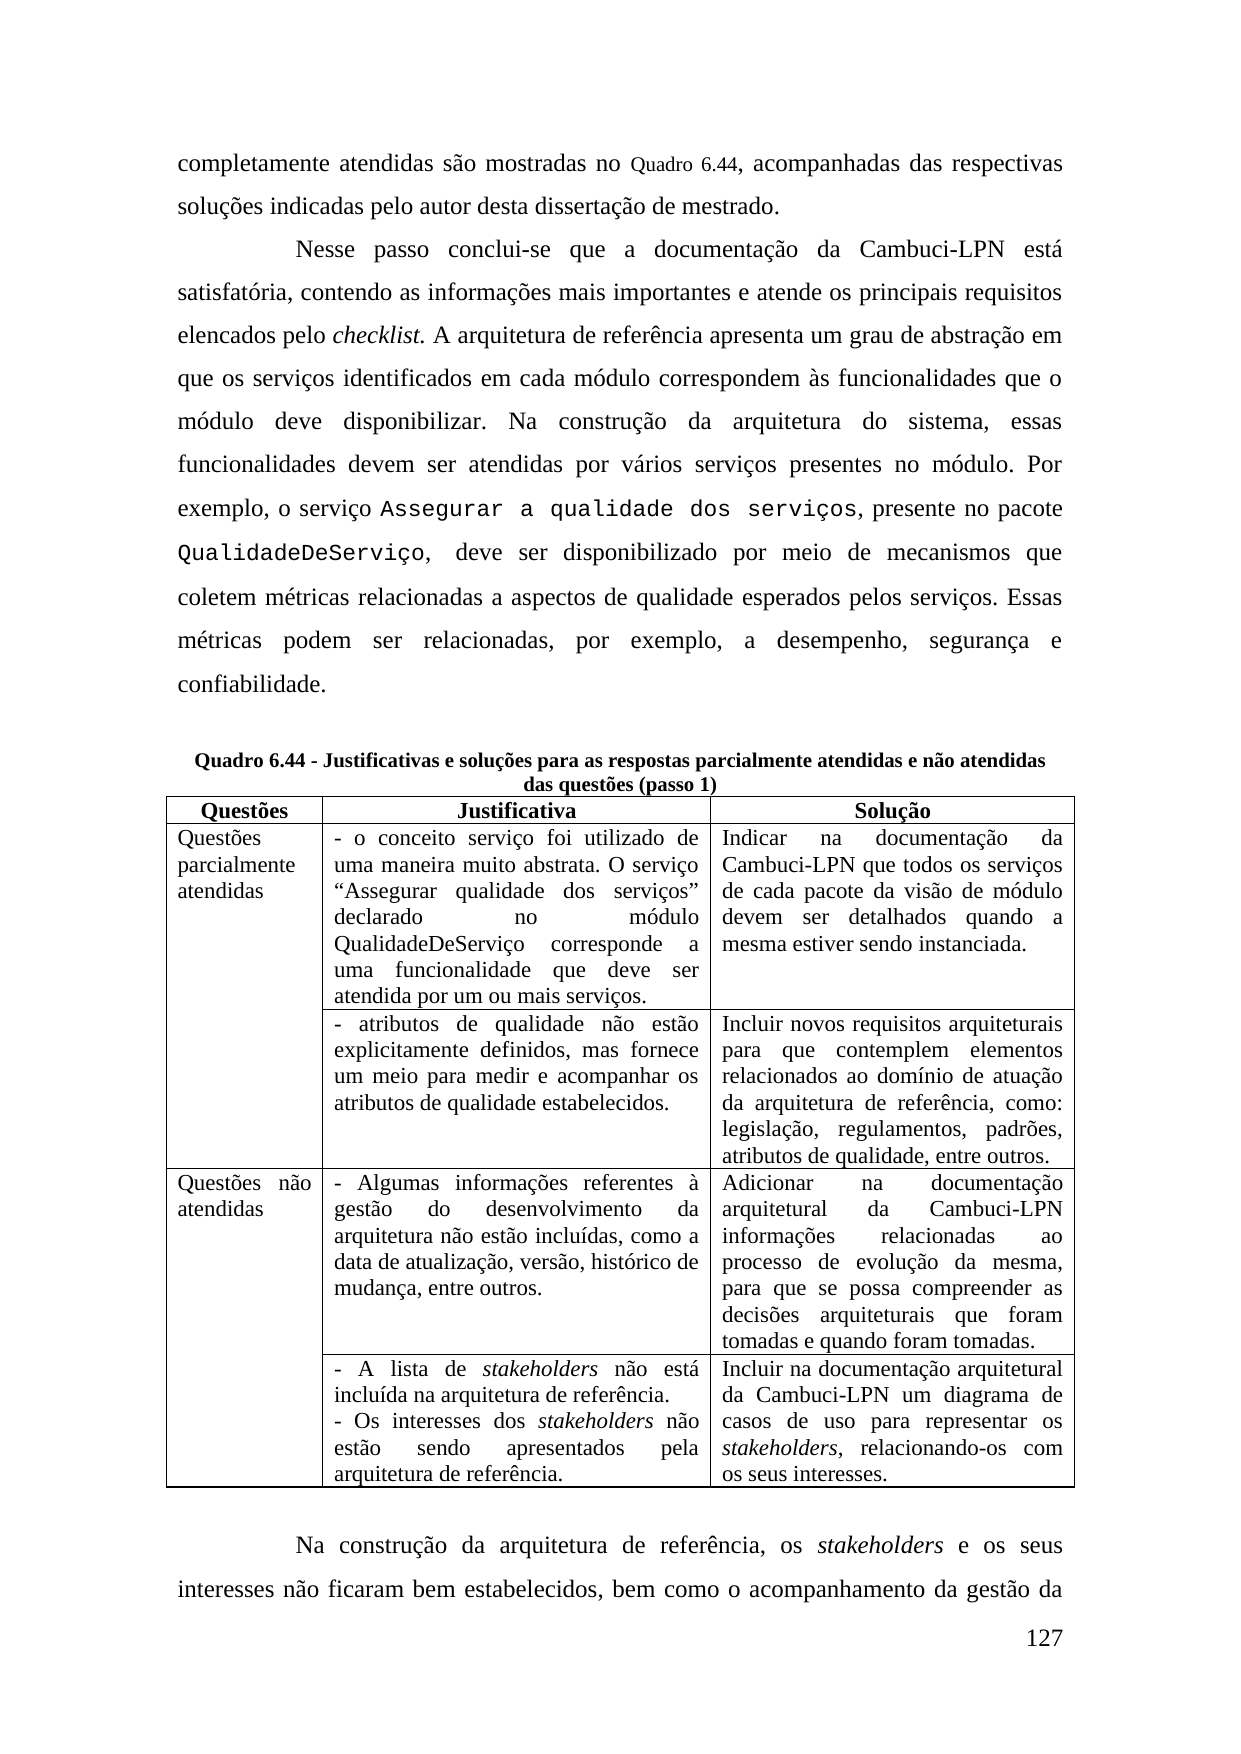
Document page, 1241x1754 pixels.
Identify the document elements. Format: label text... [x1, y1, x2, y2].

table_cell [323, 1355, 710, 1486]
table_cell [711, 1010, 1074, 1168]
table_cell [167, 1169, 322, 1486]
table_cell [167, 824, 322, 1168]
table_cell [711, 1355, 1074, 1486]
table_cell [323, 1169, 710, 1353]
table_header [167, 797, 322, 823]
text Nesse passo conclui-se que a documentação da Cambuci-LPN está satisfatória, contendo as informações mais importantes e atende os principais requisitos elencados pelo checklist. A arquitetura de referência apresenta um grau de abstração em que os serviços identificados em cada módulo correspondem às funcionalidades que o módulo deve disponibilizar. Na construção da arquitetura do sistema, essas funcionalidades devem ser atendidas por vários serviços presentes no módulo. Por exemplo, o serviço Assegurar a qualidade dos serviços, presente no pacote QualidadeDeServiço, deve ser disponibilizado por meio de mecanismos que coletem métricas relacionadas a aspectos de qualidade esperados pelos serviços. Essas métricas podem ser relacionadas, por exemplo, a desempenho, segurança e confiabilidade. [177, 234, 1063, 697]
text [177, 148, 1063, 219]
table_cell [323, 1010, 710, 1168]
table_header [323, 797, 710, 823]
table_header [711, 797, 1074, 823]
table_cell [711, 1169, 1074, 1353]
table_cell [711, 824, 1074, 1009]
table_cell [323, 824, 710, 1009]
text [177, 1531, 1063, 1602]
